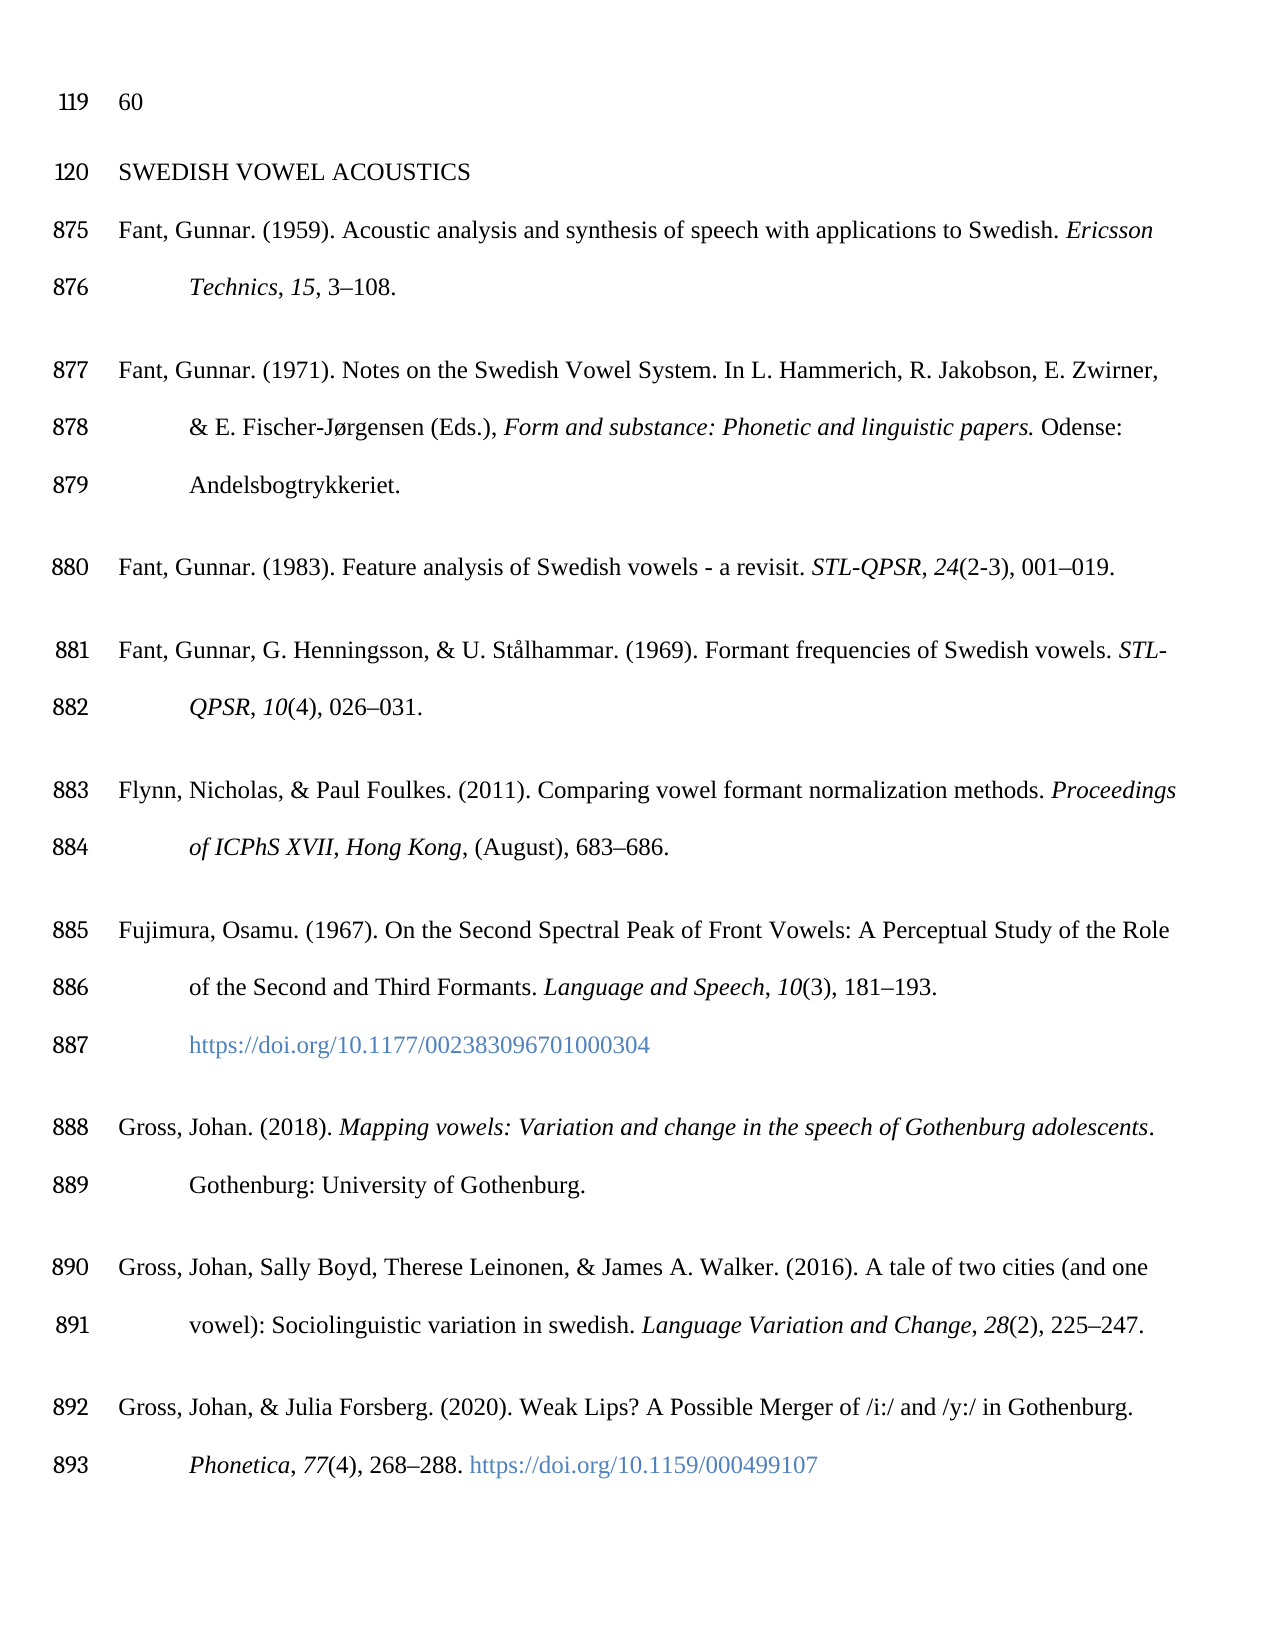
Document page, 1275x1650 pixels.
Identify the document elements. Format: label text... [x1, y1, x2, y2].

text Fant, Gunnar. (1959). Acoustic analysis and synthesis of speech with applications to Swedish. Ericsson Technics, 15, 3–108. [118, 215, 1181, 301]
text Fant, Gunnar. (1971). Notes on the Swedish Vowel System. In L. Hammerich, R. Jakobson, E. Zwirner, & E. Fischer-Jørgensen (Eds.), Form and substance: Phonetic and linguistic papers. Odense: Andelsbogtrykkeriet. [118, 355, 1181, 499]
text Fant, Gunnar, G. Henningsson, & U. Stålhammar. (1969). Formant frequencies of Swedish vowels. STL-QPSR, 10(4), 026–031. [118, 635, 1181, 721]
text Gross, Johan, Sally Boyd, Therese Leinonen, & James A. Walker. (2016). A tale of two cities (and one vowel): Sociolinguistic variation in swedish. Language Variation and Change, 28(2), 225–247. [118, 1252, 1181, 1339]
text Gross, Johan, & Julia Forsberg. (2020). Weak Lips? A Possible Merger of /i:/ and /y:/ in Gothenburg. Phonetica, 77(4), 268–288. https://doi.org/10.1159/000499107 [118, 1392, 1181, 1479]
text Gross, Johan. (2018). Mapping vowels: Variation and change in the speech of Gothenburg adolescents. Gothenburg: University of Gothenburg. [118, 1112, 1181, 1199]
text Fant, Gunnar. (1983). Feature analysis of Swedish vowels - a revisit. STL-QPSR, 24(2-3), 001–019. [118, 552, 1181, 581]
text Flynn, Nicholas, & Paul Foulkes. (2011). Comparing vowel formant normalization methods. Proceedings of ICPhS XVII, Hong Kong, (August), 683–686. [118, 775, 1181, 861]
text Fujimura, Osamu. (1967). On the Second Spectral Peak of Front Vowels: A Perceptual Study of the Role of the Second and Third Formants. Language and Speech, 10(3), 181–193. https://doi.org/10.1177/002383096701000304 [118, 915, 1181, 1059]
